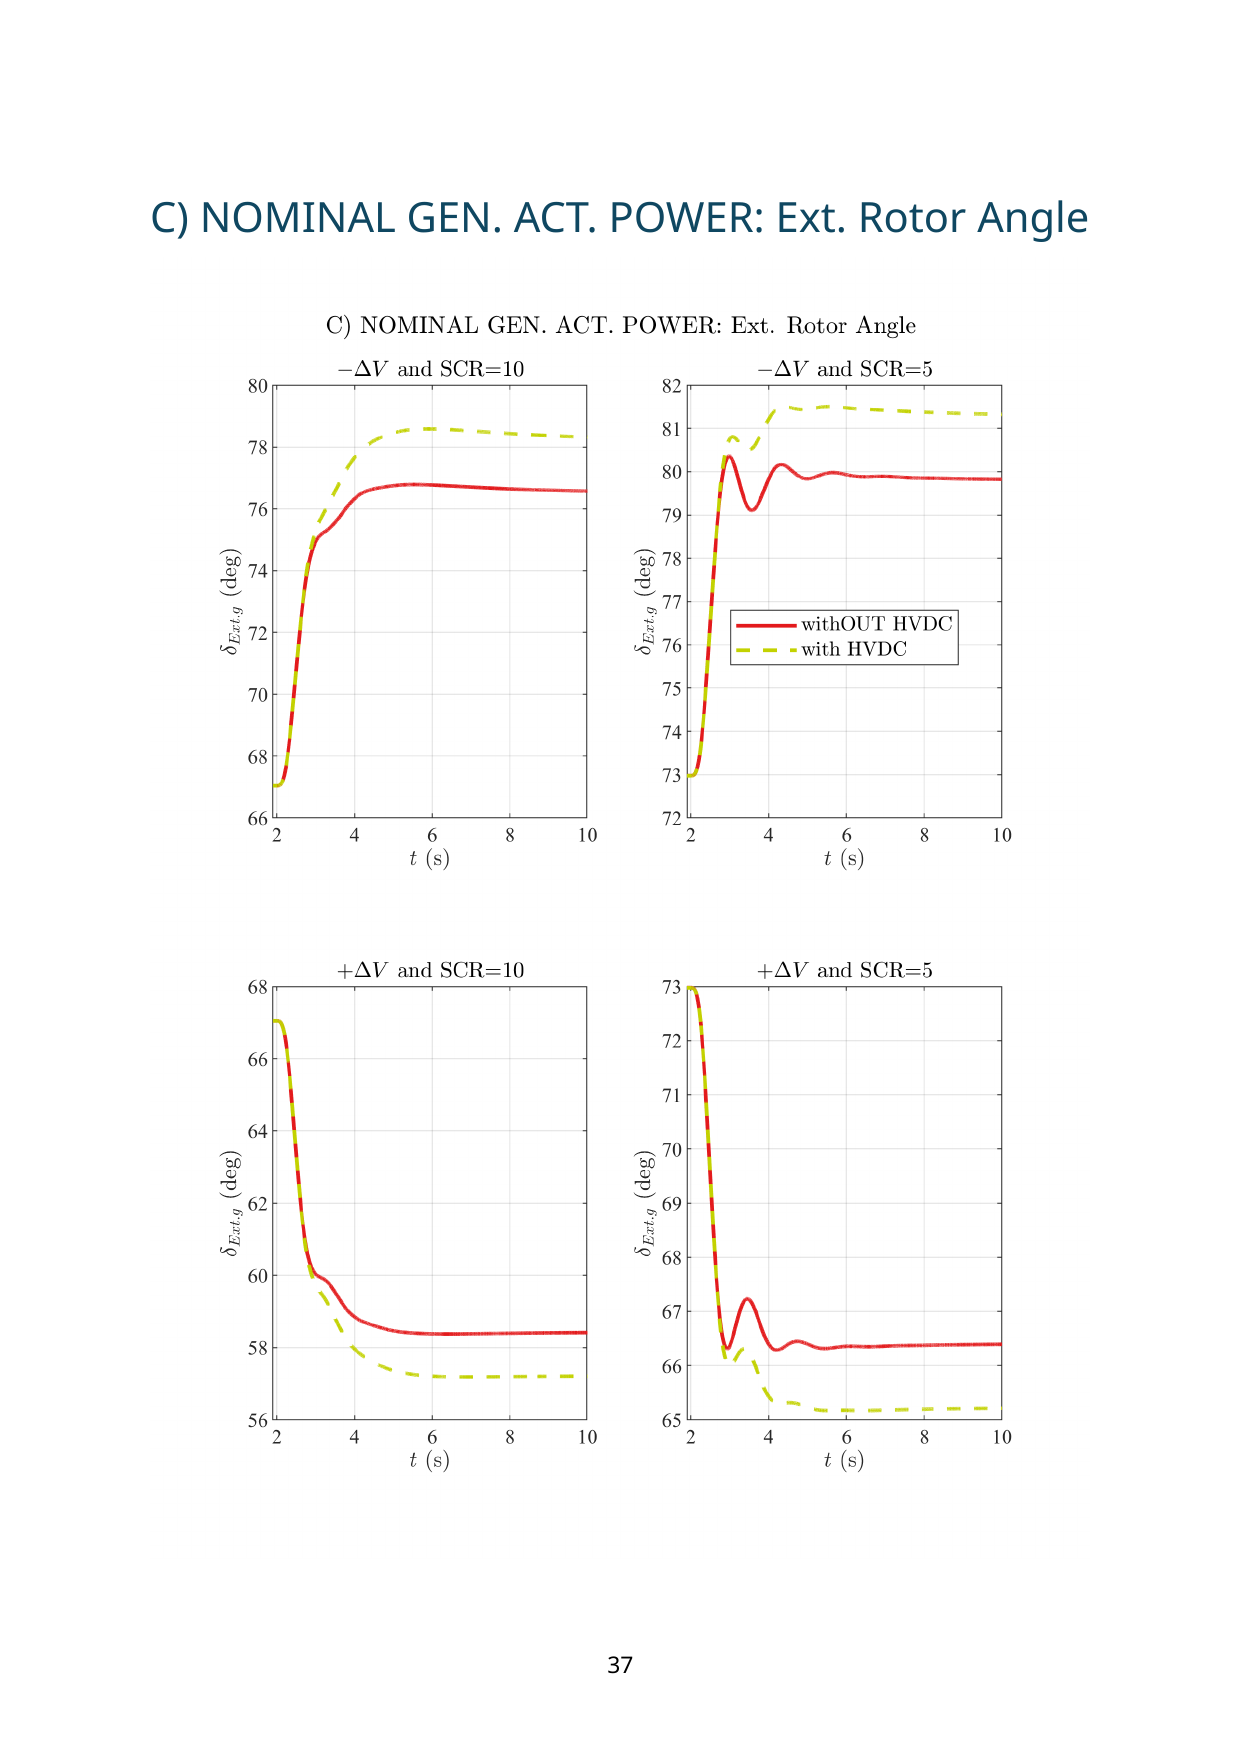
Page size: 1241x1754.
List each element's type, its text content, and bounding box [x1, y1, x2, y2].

picture [150, 257, 1091, 1559]
subtitle C) NOMINAL GEN. ACT. POWER: Ext. Rotor Angle [150, 187, 1090, 244]
